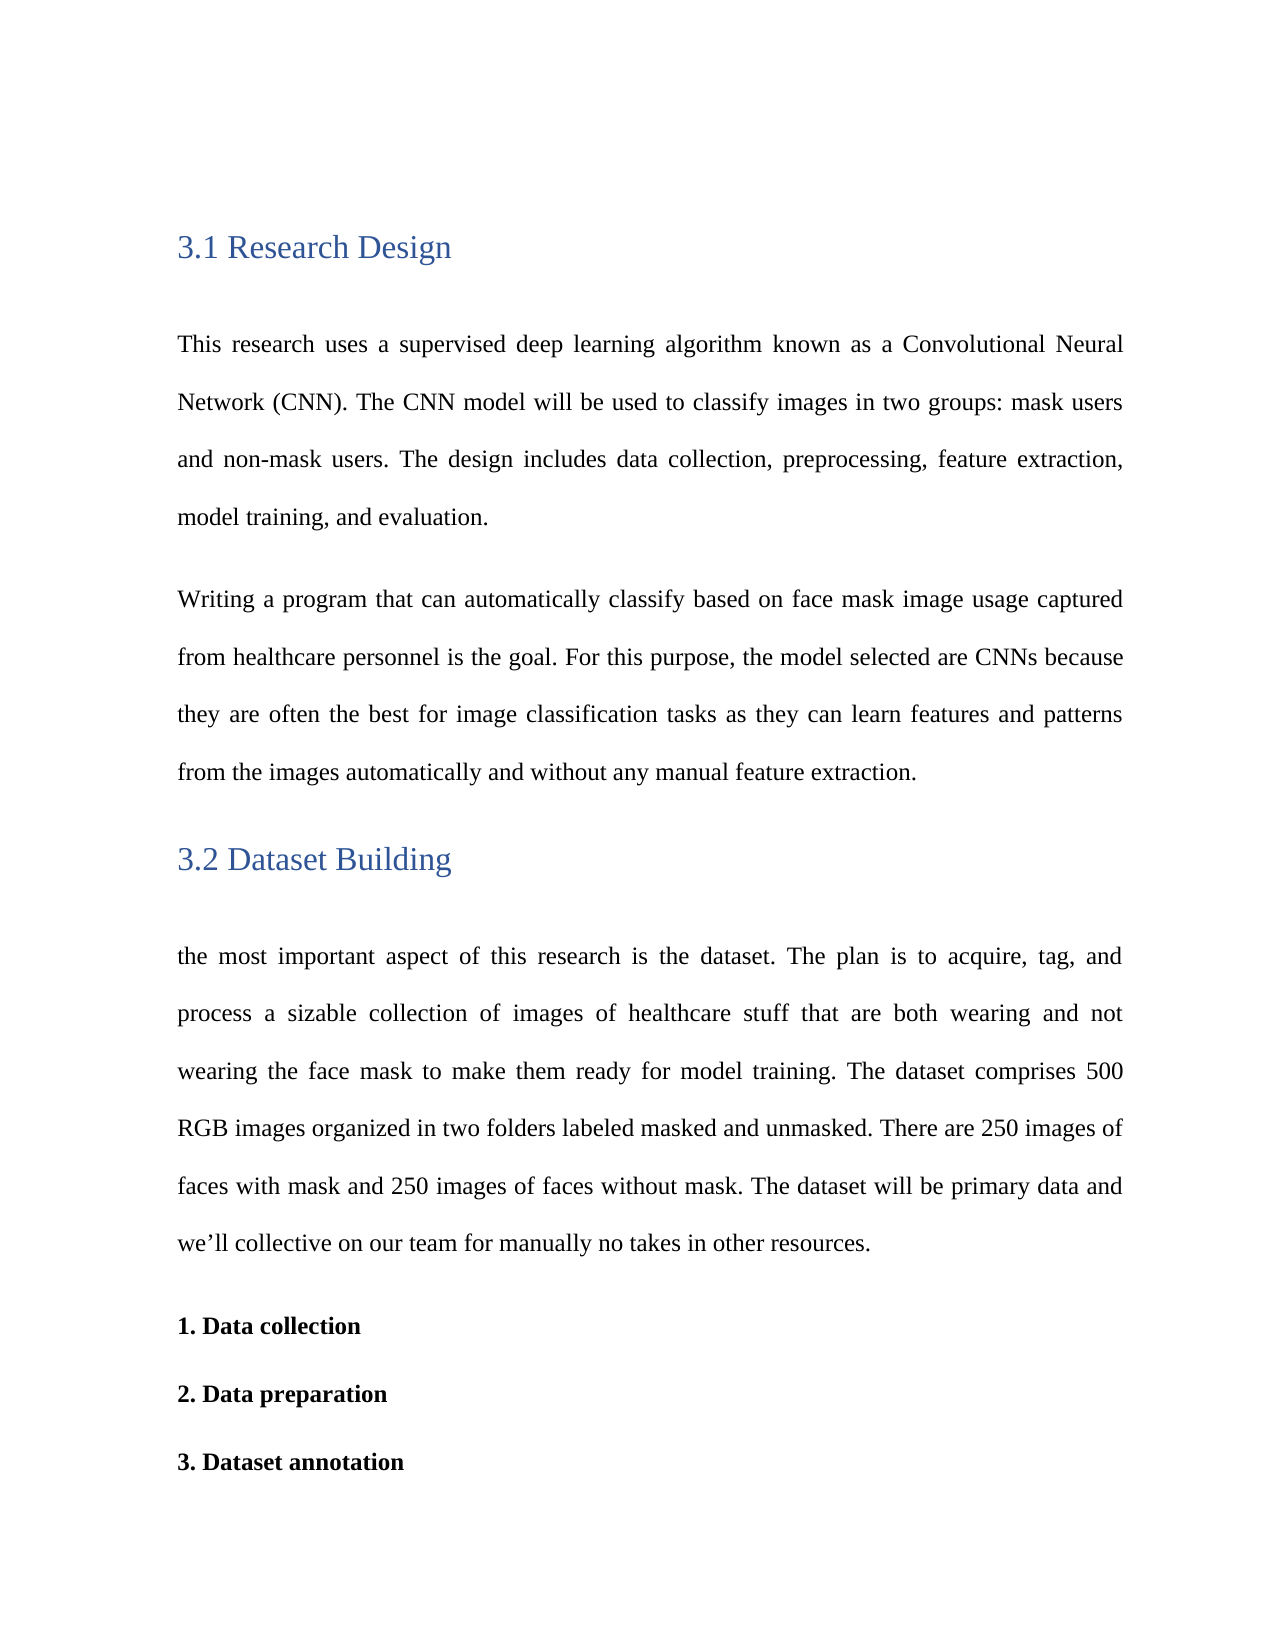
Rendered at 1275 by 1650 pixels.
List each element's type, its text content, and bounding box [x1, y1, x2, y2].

text the most important aspect of this research is the dataset. The plan is to acquire, tag, and process a sizable collection of images of healthcare stuff that are both wearing and not wearing the face mask to make them ready for model training. The dataset comprises 500 RGB images organized in two folders labeled masked and unmasked. There are 250 images of faces with mask and 250 images of faces without mask. The dataset will be primary data and we’ll collective on our team for manually no takes in other resources. [177, 941, 1124, 1257]
subtitle 3.2 Dataset Building [177, 839, 1124, 878]
text Writing a program that can automatically classify based on face mask image usage captured from healthcare personnel is the goal. For this purpose, the model selected are CNNs because they are often the best for image classification tasks as they can learn features and patterns from the images automatically and without any manual feature extraction. [177, 584, 1124, 786]
text This research uses a supervised deep learning algorithm known as a Convolutional Neural Network (CNN). The CNN model will be used to classify images in two groups: mask users and non-mask users. The design includes data collection, preprocessing, feature extraction, model training, and evaluation. [177, 329, 1124, 531]
text 2. Data preparation [177, 1379, 1124, 1408]
subtitle 3.1 Research Design [177, 228, 1124, 266]
text 1. Data collection [177, 1311, 1124, 1340]
text 3. Dataset annotation [177, 1447, 1124, 1476]
